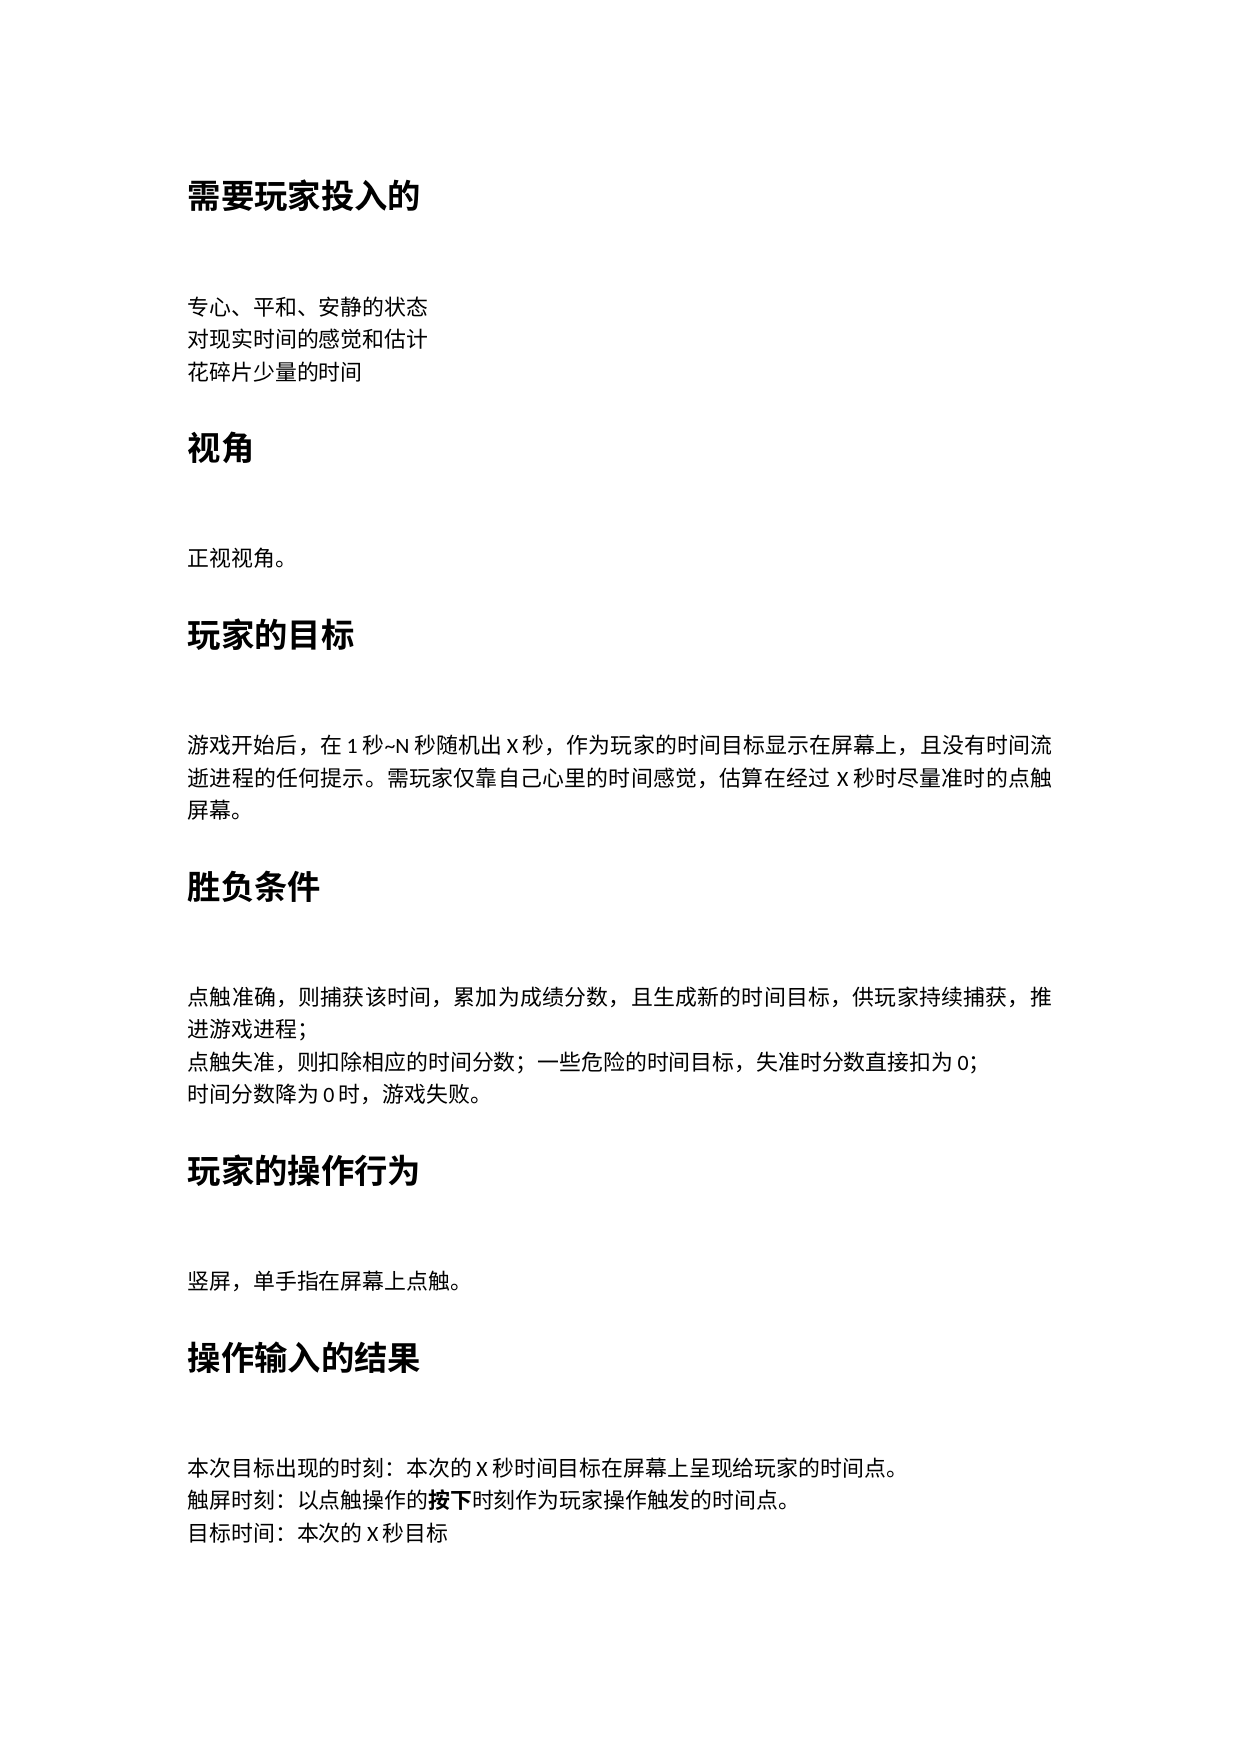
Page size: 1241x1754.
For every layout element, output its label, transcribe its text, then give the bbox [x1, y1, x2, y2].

subtitle 需要玩家投入的 [187, 162, 1053, 227]
subtitle 玩家的目标 [187, 601, 1053, 666]
text 本次目标出现的时刻：本次的X秒时间目标在屏幕上呈现给玩家的时间点。 [187, 1451, 1053, 1483]
text 游戏开始后，在1秒~N秒随机出X秒，作为玩家的时间目标显示在屏幕上，且没有时间流逝进程的任何提示。需玩家仅靠自己心里的时间感觉，估算在经过X秒时尽量准时的点触屏幕。 [187, 728, 1053, 825]
text 时间分数降为0时，游戏失败。 [187, 1077, 1053, 1109]
text 点触失准，则扣除相应的时间分数；一些危险的时间目标，失准时分数直接扣为0； [187, 1044, 1053, 1077]
text 花碎片少量的时间 [187, 354, 1053, 387]
subtitle 玩家的操作行为 [187, 1137, 1053, 1202]
text 竖屏，单手指在屏幕上点触。 [187, 1264, 1053, 1296]
text 点触准确，则捕获该时间，累加为成绩分数，且生成新的时间目标，供玩家持续捕获，推进游戏进程； [187, 979, 1053, 1044]
text 对现实时间的感觉和估计 [187, 322, 1053, 354]
text 专心、平和、安静的状态 [187, 289, 1053, 322]
subtitle 胜负条件 [187, 852, 1053, 917]
text 目标时间：本次的X秒目标 [187, 1516, 1053, 1548]
subtitle 操作输入的结果 [187, 1323, 1053, 1388]
subtitle 视角 [187, 414, 1053, 479]
text 正视视角。 [187, 541, 1053, 573]
text 触屏时刻：以点触操作的按下时刻作为玩家操作触发的时间点。 [187, 1483, 1053, 1516]
